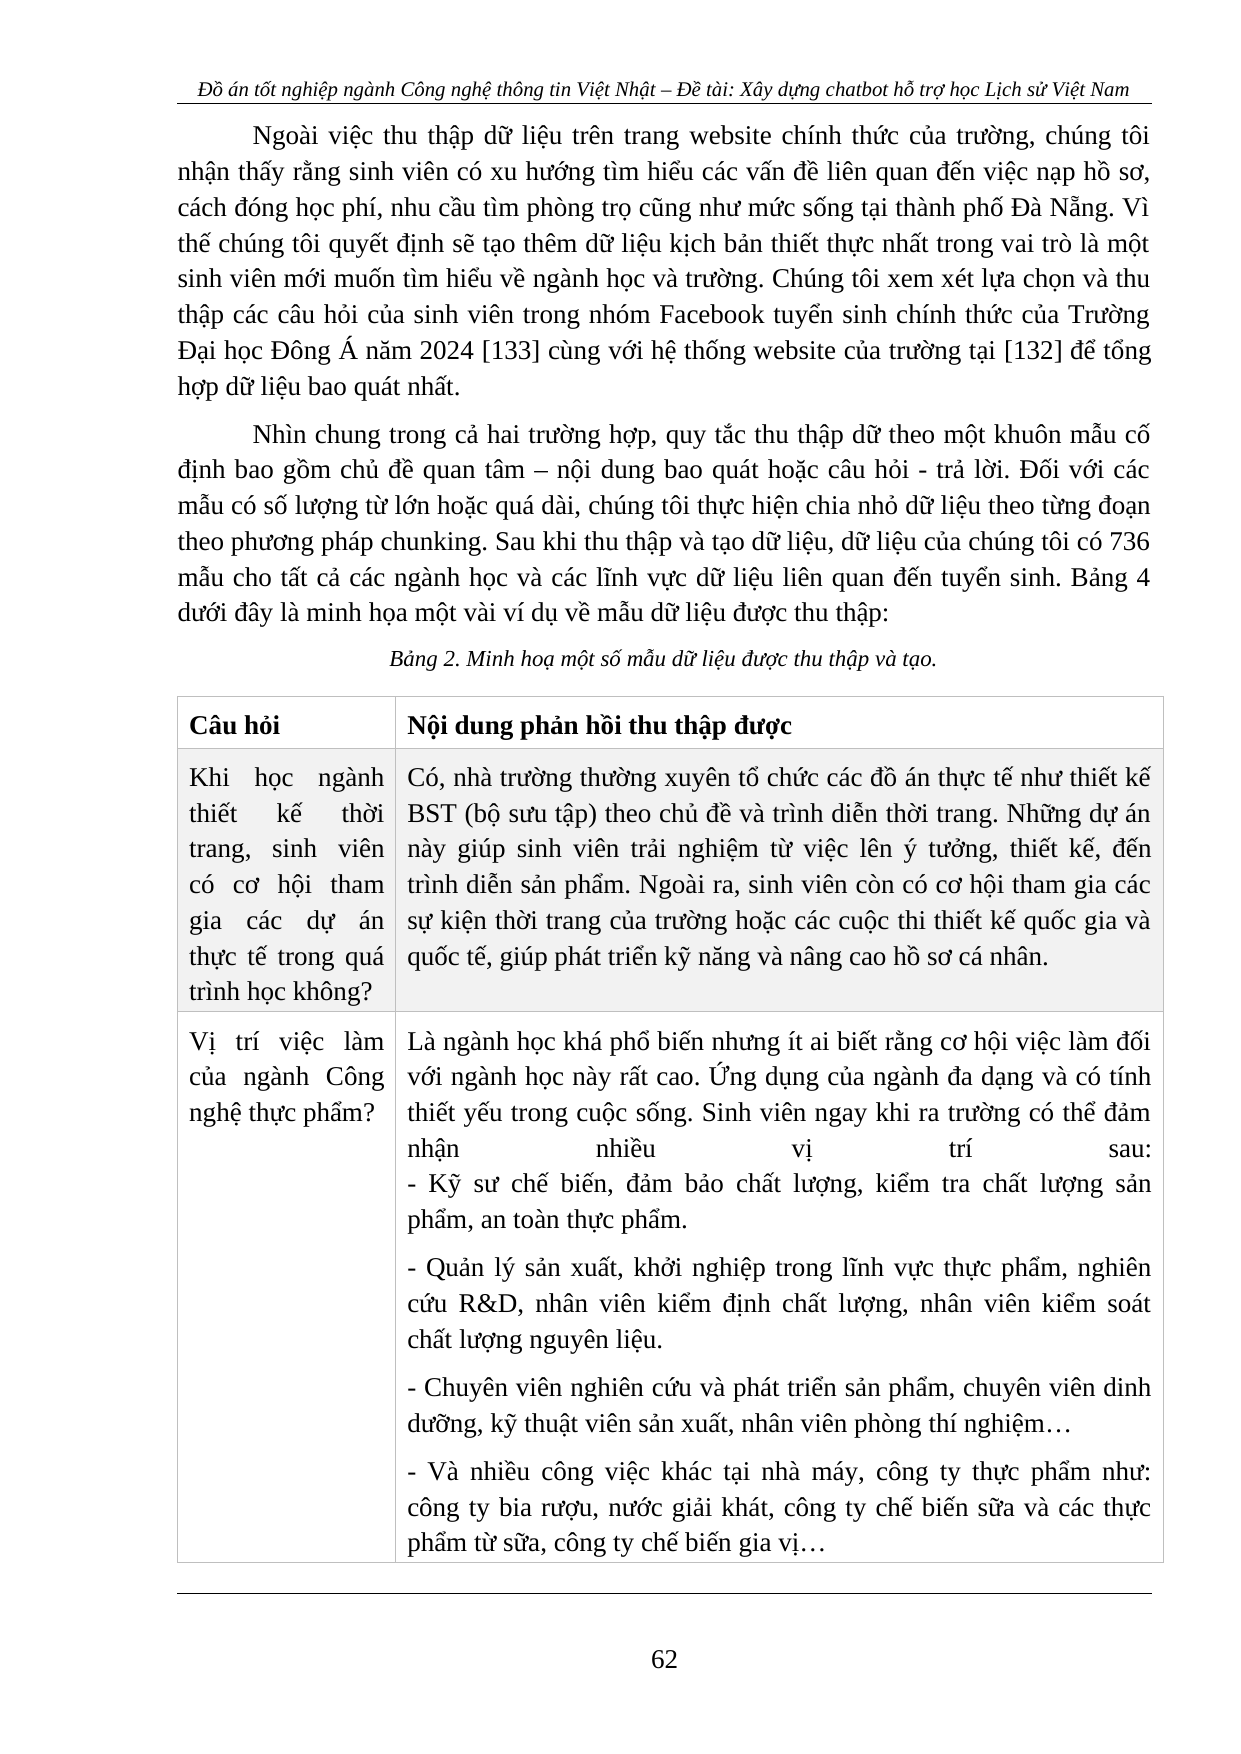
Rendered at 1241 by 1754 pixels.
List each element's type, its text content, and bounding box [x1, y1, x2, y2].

text Ngoài việc thu thập dữ liệu trên trang website chính thức của trường, chúng tôi nhận thấy rằng sinh viên có xu hướng tìm hiểu các vấn đề liên quan đến việc nạp hồ sơ, cách đóng học phí, nhu cầu tìm phòng trọ cũng như mức sống tại thành phố Đà Nẵng. Vì thế chúng tôi quyết định sẽ tạo thêm dữ liệu kịch bản thiết thực nhất trong vai trò là một sinh viên mới muốn tìm hiểu về ngành học và trường. Chúng tôi xem xét lựa chọn và thu thập các câu hỏi của sinh viên trong nhóm Facebook tuyển sinh chính thức của Trường Đại học Đông Á năm 2024 cùng với hệ thống website của trường tại để tổng hợp dữ liệu bao quát nhất. [177, 119, 1152, 401]
table_header Câu hỏi [178, 697, 395, 747]
table_cell Vị trí việc làm của ngành Công nghệ thực phẩm? [178, 1012, 395, 1562]
table_cell Là ngành học khá phổ biến nhưng ít ai biết rằng cơ hội việc làm đối với ngành học này rất cao. Ứng dụng của ngành đa dạng và có tính thiết yếu trong cuộc sống. Sinh viên ngay khi ra trường có thể đảm nhận nhiều vị trí sau: - Kỹ sư chế biến, đảm bảo chất lượng, kiểm tra chất lượng sản phẩm, an toàn thực phẩm. - Quản lý sản xuất, khởi nghiệp trong lĩnh vực thực phẩm, nghiên cứu R&D, nhân viên kiểm định chất lượng, nhân viên kiểm soát chất lượng nguyên liệu. - Chuyên viên nghiên cứu và phát triển sản phẩm, chuyên viên dinh dưỡng, kỹ thuật viên sản xuất, nhân viên phòng thí nghiệm… - Và nhiều công việc khác tại nhà máy, công ty thực phẩm như: công ty bia rượu, nước giải khát, công ty chế biến sữa và các thực phẩm từ sữa, công ty chế biến gia vị… [396, 1012, 1163, 1562]
text Nhìn chung trong cả hai trường hợp, quy tắc thu thập dữ theo một khuôn mẫu cố định bao gồm chủ đề quan tâm – nội dung bao quát hoặc câu hỏi - trả lời. Đối với các mẫu có số lượng từ lớn hoặc quá dài, chúng tôi thực hiện chia nhỏ dữ liệu theo từng đoạn theo phương pháp chunking. Sau khi thu thập và tạo dữ liệu, dữ liệu của chúng tôi có 736 mẫu cho tất cả các ngành học và các lĩnh vực dữ liệu liên quan đến tuyển sinh. Bảng 4 dưới đây là minh họa một vài ví dụ về mẫu dữ liệu được thu thập: [177, 418, 1152, 628]
table_cell Khi học ngành thiết kế thời trang, sinh viên có cơ hội tham gia các dự án thực tế trong quá trình học không? [178, 749, 395, 1011]
table_cell Có, nhà trường thường xuyên tổ chức các đồ án thực tế như thiết kế BST (bộ sưu tập) theo chủ đề và trình diễn thời trang. Những dự án này giúp sinh viên trải nghiệm từ việc lên ý tưởng, thiết kế, đến trình diễn sản phẩm. Ngoài ra, sinh viên còn có cơ hội tham gia các sự kiện thời trang của trường hoặc các cuộc thi thiết kế quốc gia và quốc tế, giúp phát triển kỹ năng và nâng cao hồ sơ cá nhân. [396, 749, 1163, 1011]
table_header Nội dung phản hồi thu thập được [396, 697, 1163, 747]
